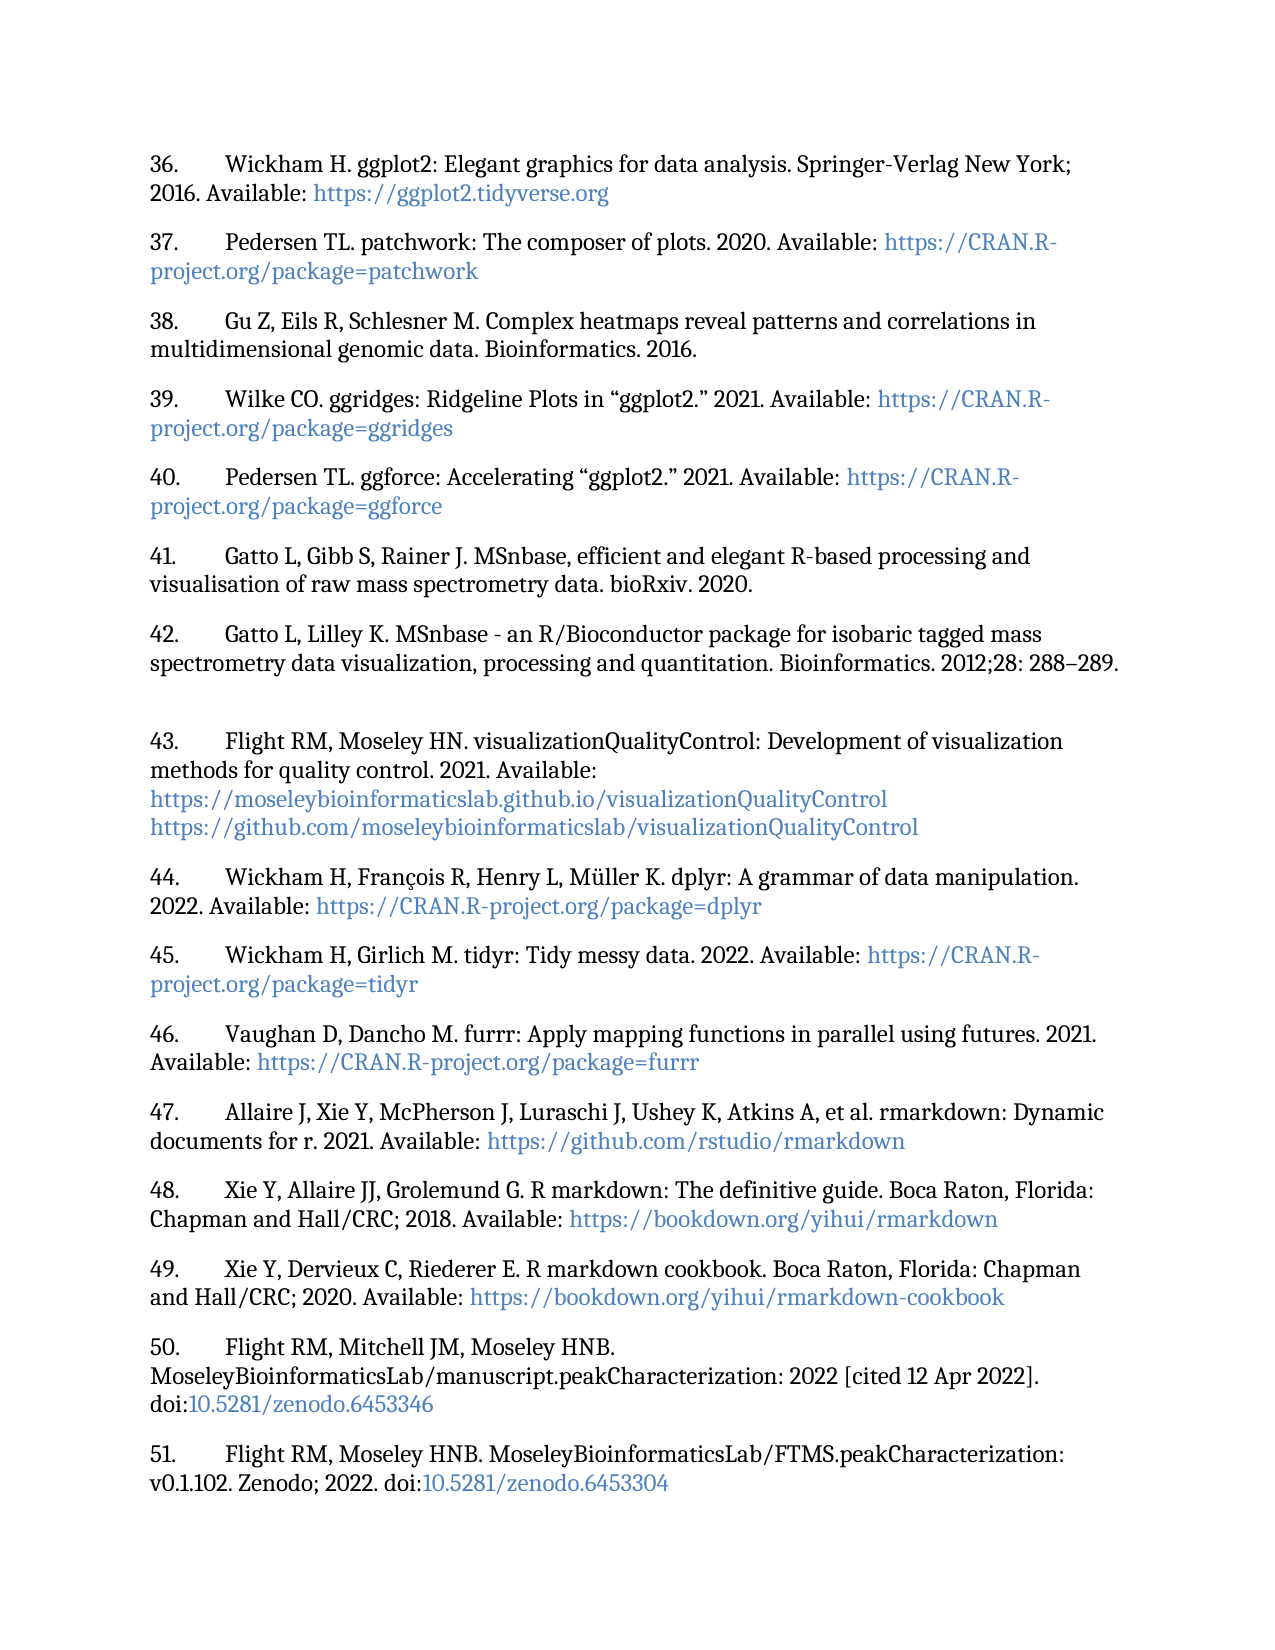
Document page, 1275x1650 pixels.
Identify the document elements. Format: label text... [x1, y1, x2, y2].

text 38. Gu Z, Eils R, Schlesner M. Complex heatmaps reveal patterns and correlations in multidimensional genomic data. Bioinformatics. 2016. [150, 307, 1125, 364]
text 51. Flight RM, Moseley HNB. MoseleyBioinformaticsLab/FTMS.peakCharacterization: v0.1.102. Zenodo; 2022. doi:10.5281/zenodo.6453304 [150, 1440, 1125, 1497]
text 47. Allaire J, Xie Y, McPherson J, Luraschi J, Ushey K, Atkins A, et al. rmarkdown: Dynamic documents for r. 2021. Available: https://github.com/rstudio/rmarkdown [150, 1098, 1125, 1155]
text 39. Wilke CO. ggridges: Ridgeline Plots in “ggplot2.” 2021. Available: https://CRAN.R-project.org/package=ggridges [150, 385, 1125, 442]
text 48. Xie Y, Allaire JJ, Grolemund G. R markdown: The definitive guide. Boca Raton, Florida: Chapman and Hall/CRC; 2018. Available: https://bookdown.org/yihui/rmarkdown [150, 1176, 1125, 1234]
text 46. Vaughan D, Dancho M. furrr: Apply mapping functions in parallel using futures. 2021. Available: https://CRAN.R-project.org/package=furrr [150, 1019, 1125, 1077]
text 41. Gatto L, Gibb S, Rainer J. MSnbase, efficient and elegant R-based processing and visualisation of raw mass spectrometry data. bioRxiv. 2020. [150, 542, 1125, 599]
text 43. Flight RM, Moseley HN. visualizationQualityControl: Development of visualization methods for quality control. 2021. Available: https://moseleybioinformaticslab.github.io/visualizationQualityControl https://github.com/moseleybioinformaticslab/visualizationQualityControl [150, 727, 1125, 842]
text 44. Wickham H, François R, Henry L, Müller K. dplyr: A grammar of data manipulation. 2022. Available: https://CRAN.R-project.org/package=dplyr [150, 863, 1125, 920]
text 45. Wickham H, Girlich M. tidyr: Tidy messy data. 2022. Available: https://CRAN.R-project.org/package=tidyr [150, 941, 1125, 999]
text 37. Pedersen TL. patchwork: The composer of plots. 2020. Available: https://CRAN.R-project.org/package=patchwork [150, 228, 1125, 286]
text 49. Xie Y, Dervieux C, Riederer E. R markdown cookbook. Boca Raton, Florida: Chapman and Hall/CRC; 2020. Available: https://bookdown.org/yihui/rmarkdown-cookbook [150, 1254, 1125, 1312]
text 42. Gatto L, Lilley K. MSnbase - an R/Bioconductor package for isobaric tagged mass spectrometry data visualization, processing and quantitation. Bioinformatics. 2012;28: 288–289. [150, 620, 1125, 706]
text 50. Flight RM, Mitchell JM, Moseley HNB. MoseleyBioinformaticsLab/manuscript.peakCharacterization: 2022 [cited 12 Apr 2022]. doi:10.5281/zenodo.6453346 [150, 1333, 1125, 1419]
text 36. Wickham H. ggplot2: Elegant graphics for data analysis. Springer-Verlag New York; 2016. Available: https://ggplot2.tidyverse.org [150, 150, 1125, 207]
text 40. Pedersen TL. ggforce: Accelerating “ggplot2.” 2021. Available: https://CRAN.R-project.org/package=ggforce [150, 463, 1125, 521]
